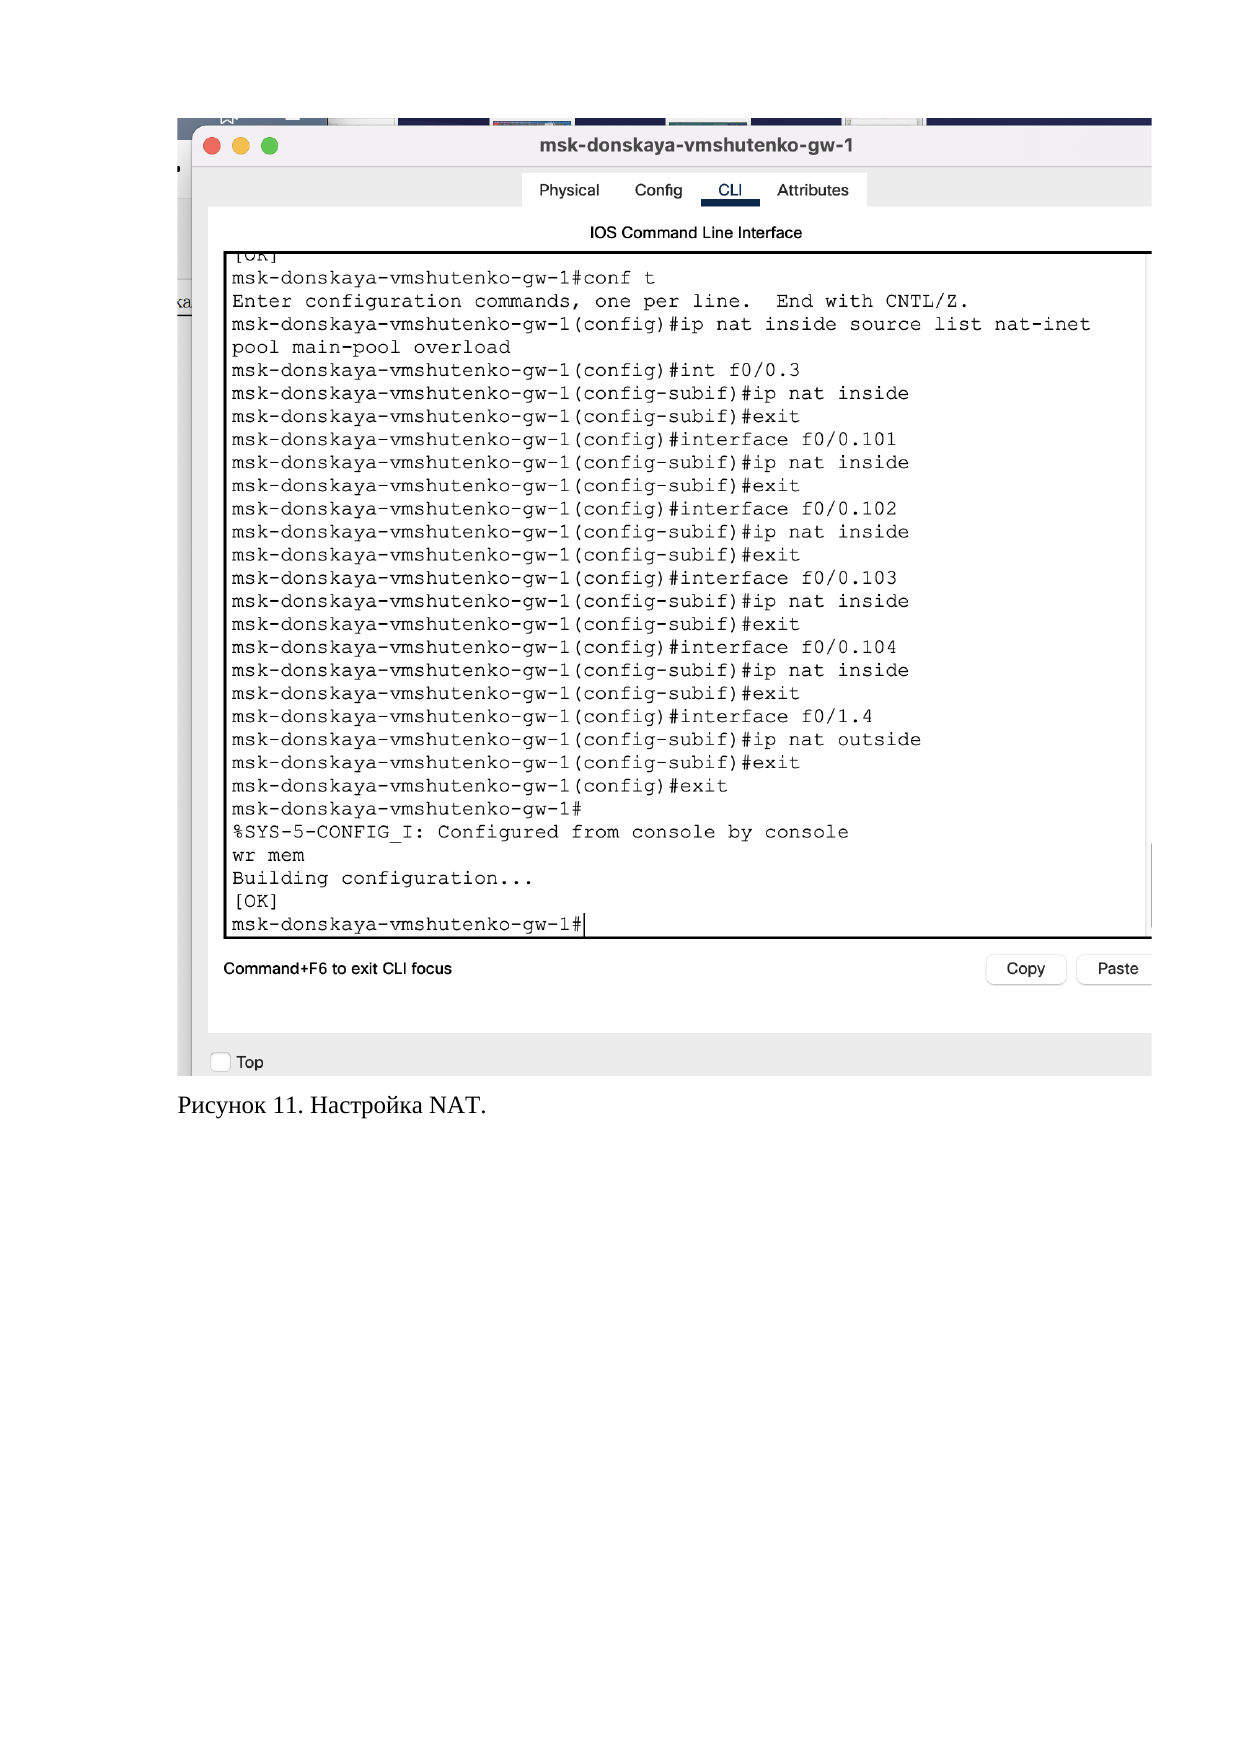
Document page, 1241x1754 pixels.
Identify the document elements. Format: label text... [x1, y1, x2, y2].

picture [177, 118, 1152, 1076]
text Рисунок 11. Настройка NAT. [177, 1090, 1152, 1118]
